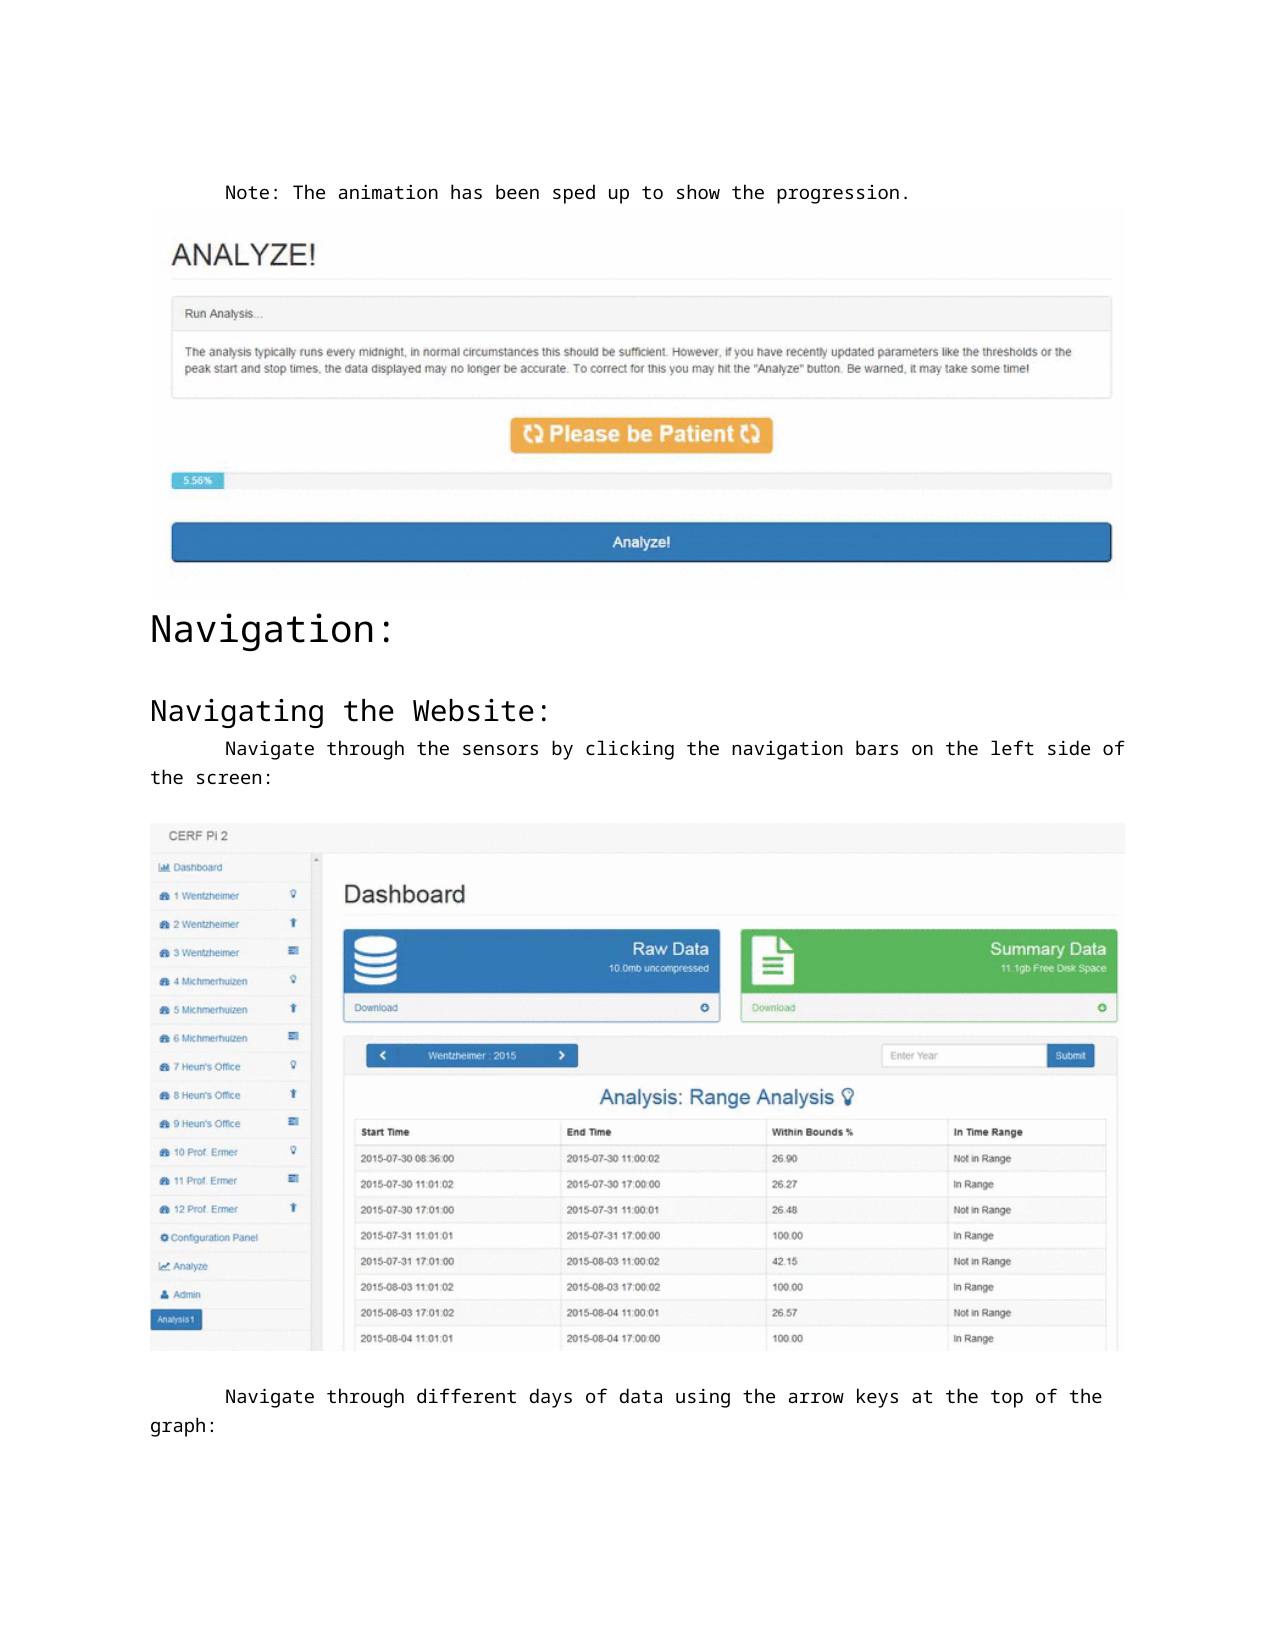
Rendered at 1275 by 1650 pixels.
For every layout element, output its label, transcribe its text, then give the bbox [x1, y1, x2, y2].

picture [150, 208, 1125, 599]
text Note: The animation has been sped up to show the progression. [225, 179, 1125, 205]
subtitle Navigating the Website: [150, 690, 1125, 729]
text Navigate through the sensors by clicking the navigation bars on the left side of the screen: [150, 735, 1125, 790]
picture [150, 823, 1125, 1351]
text Navigate through different days of data using the arrow keys at the top of the graph: [150, 1383, 1125, 1438]
subtitle Navigation: [150, 602, 1125, 653]
